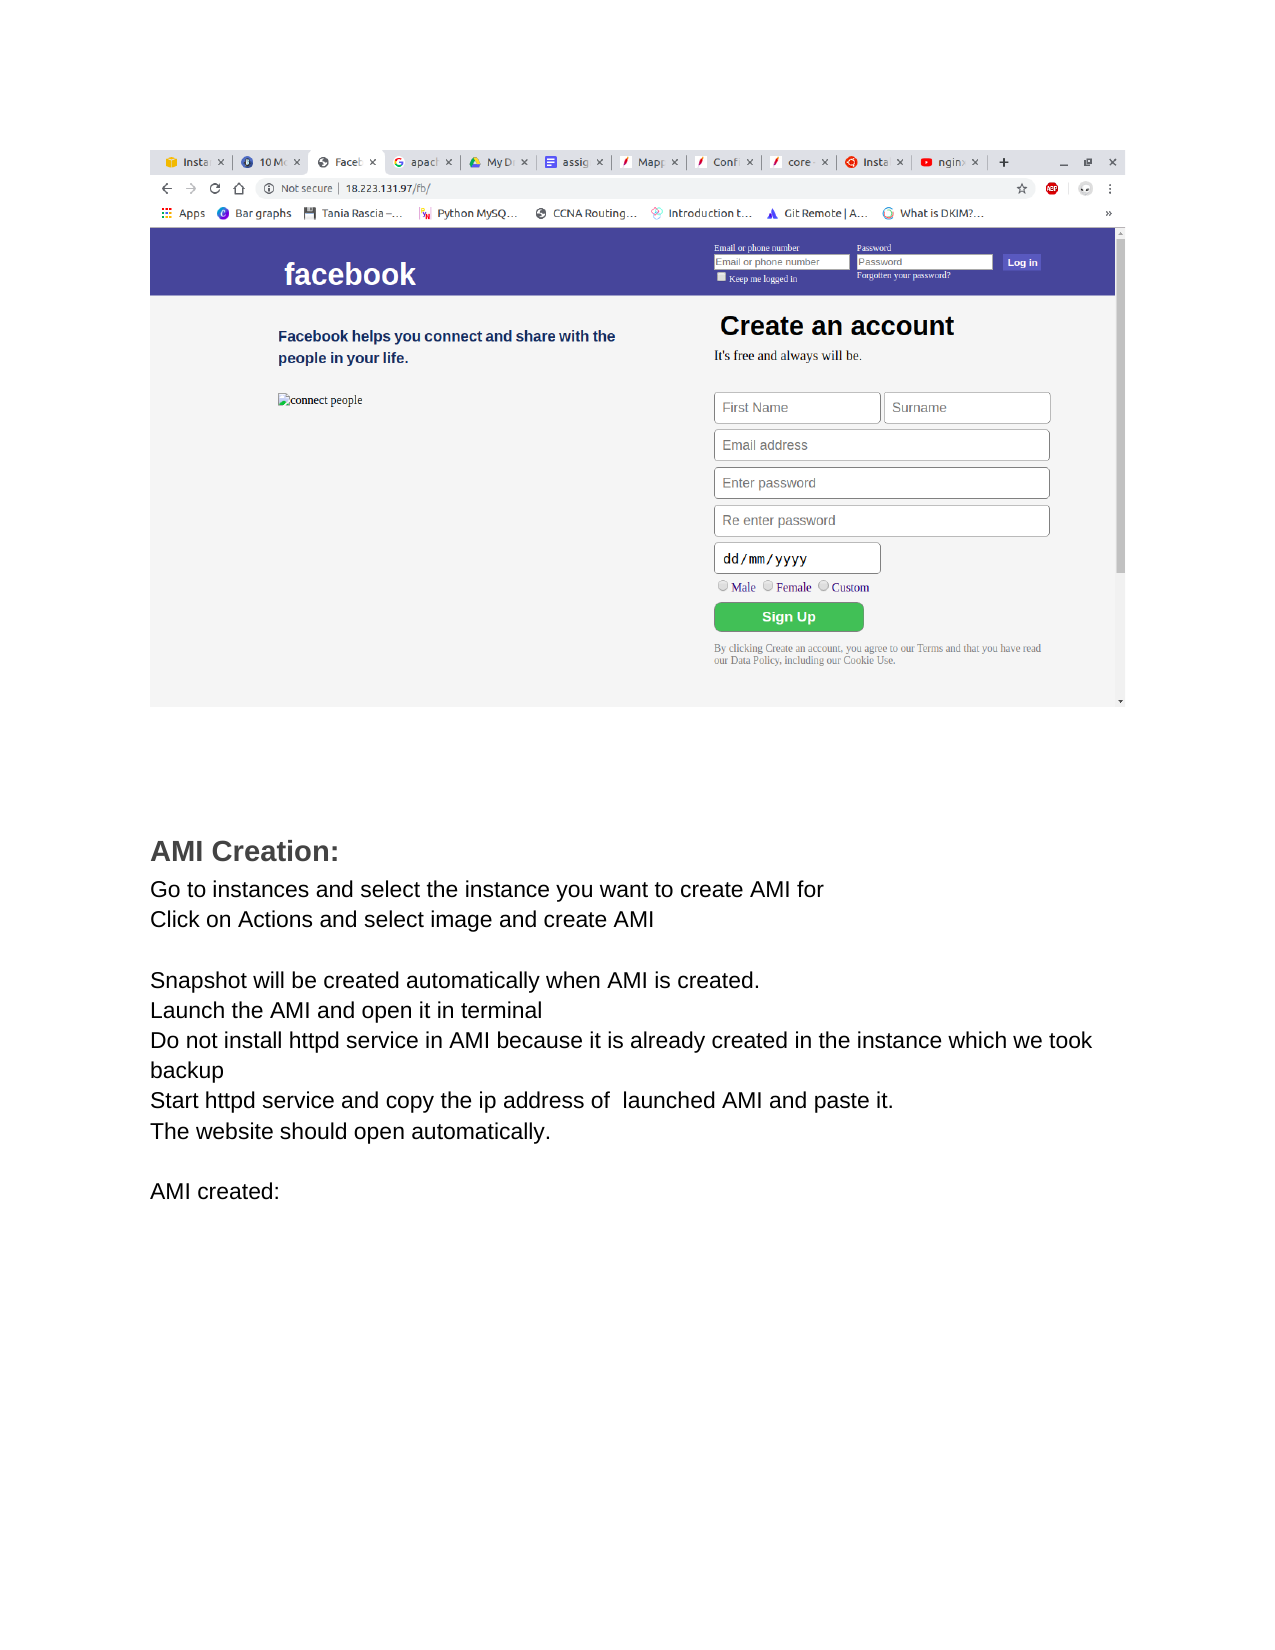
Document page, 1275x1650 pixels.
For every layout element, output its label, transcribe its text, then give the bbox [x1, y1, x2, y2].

text AMI created: [150, 1178, 1125, 1204]
text Start httpd service and copy the ip address of launched AMI and paste it. [150, 1087, 1125, 1114]
text Click on Actions and select image and create AMI [150, 906, 1125, 932]
text The website should open automatically. [150, 1118, 1125, 1144]
picture [150, 150, 1125, 707]
text Do not install httpd service in AMI because it is already created in the instance which we took backup [150, 1027, 1125, 1083]
text Snapshot will be created automatically when AMI is created. [150, 967, 1125, 993]
text Go to instances and select the instance you want to create AMI for [150, 876, 1125, 902]
subtitle AMI Creation: [150, 834, 1125, 868]
text Launch the AMI and open it in terminal [150, 997, 1125, 1023]
